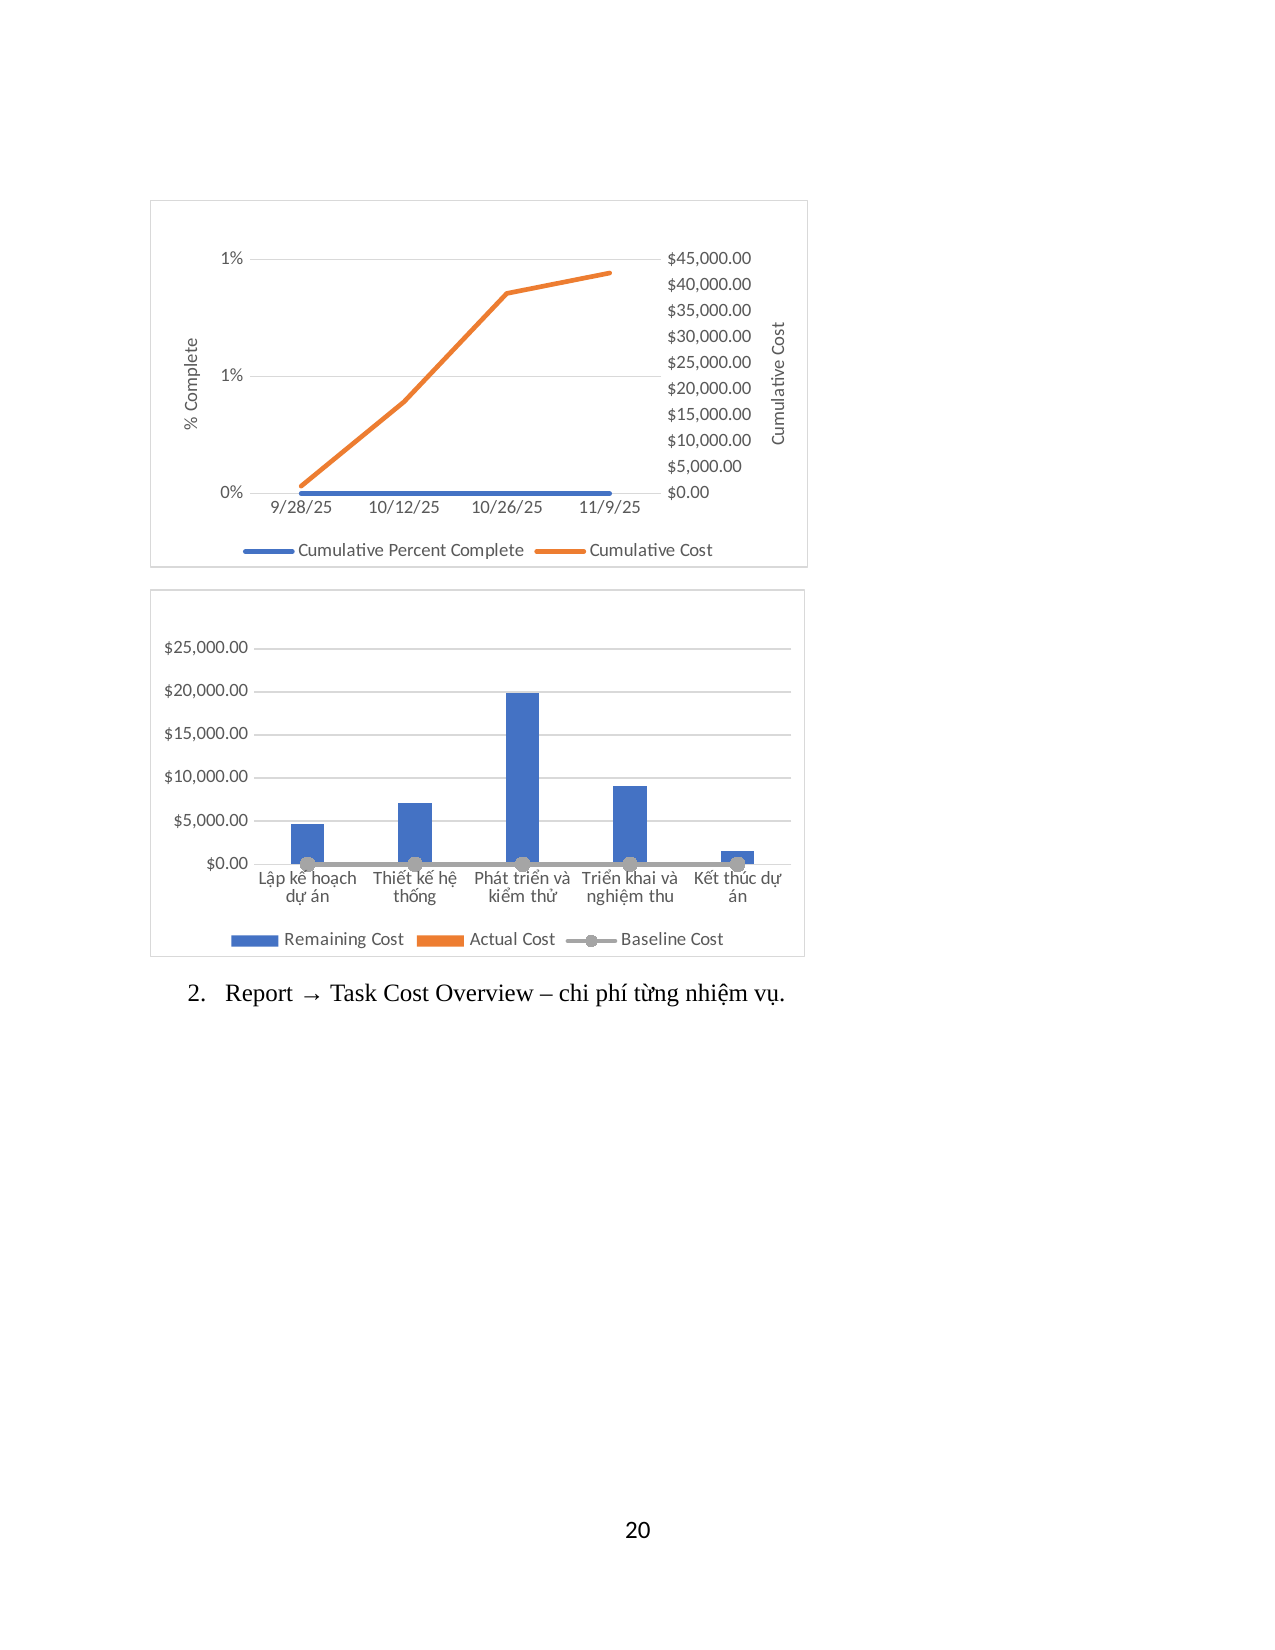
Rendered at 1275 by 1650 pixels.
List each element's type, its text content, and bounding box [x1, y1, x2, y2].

list Report → Task Cost Overview – chi phí từng nhiệm vụ. [187, 978, 1125, 1007]
